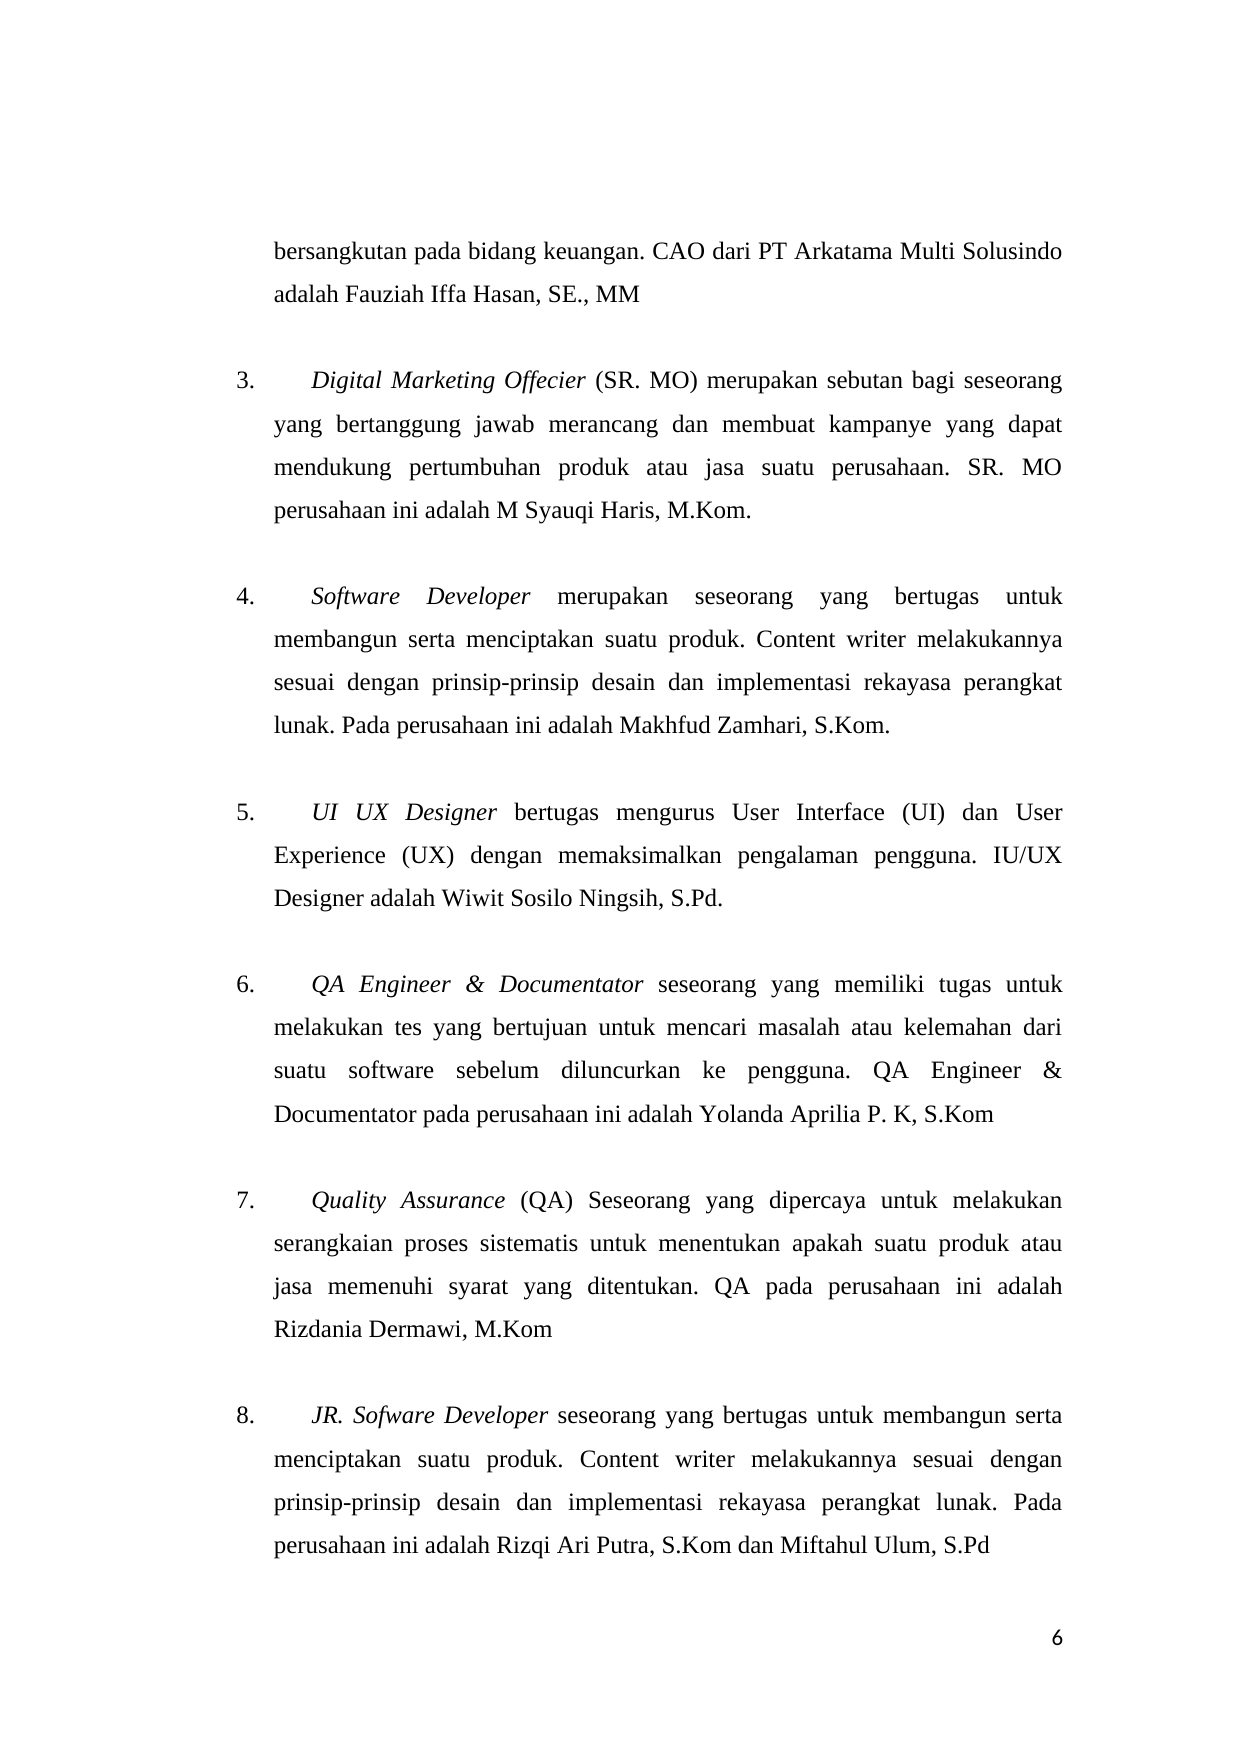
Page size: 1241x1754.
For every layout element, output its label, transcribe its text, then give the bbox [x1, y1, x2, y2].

list Digital Marketing Offecier (SR. MO) merupakan sebutan bagi seseorang yang bertanggung jawab merancang dan membuat kampanye yang dapat mendukung pertumbuhan produk atau jasa suatu perusahaan. SR. MO perusahaan ini adalah M Syauqi Haris, M.Kom. [236, 366, 1063, 524]
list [236, 236, 1063, 308]
list Software Developer merupakan seseorang yang bertugas untuk membangun serta menciptakan suatu produk. Content writer melakukannya sesuai dengan prinsip-prinsip desain dan implementasi rekayasa perangkat lunak. Pada perusahaan ini adalah Makhfud Zamhari, S.Kom. [236, 581, 1063, 739]
list JR. Sofware Developer seseorang yang bertugas untuk membangun serta menciptakan suatu produk. Content writer melakukannya sesuai dengan prinsip-prinsip desain dan implementasi rekayasa perangkat lunak. Pada perusahaan ini adalah Rizqi Ari Putra, S.Kom dan Miftahul Ulum, S.Pd [236, 1401, 1063, 1559]
list Quality Assurance (QA) Seseorang yang dipercaya untuk melakukan serangkaian proses sistematis untuk menentukan apakah suatu produk atau jasa memenuhi syarat yang ditentukan. QA pada perusahaan ini adalah Rizdania Dermawi, M.Kom [236, 1185, 1063, 1343]
list UI UX Designer bertugas mengurus User Interface (UI) dan User Experience (UX) dengan memaksimalkan pengalaman pengguna. IU/UX Designer adalah Wiwit Sosilo Ningsih, S.Pd. [236, 797, 1063, 912]
list QA Engineer & Documentator seseorang yang memiliki tugas untuk melakukan tes yang bertujuan untuk mencari masalah atau kelemahan dari suatu software sebelum diluncurkan ke pengguna. QA Engineer & Documentator pada perusahaan ini adalah Yolanda Aprilia P. K, S.Kom [236, 969, 1063, 1127]
